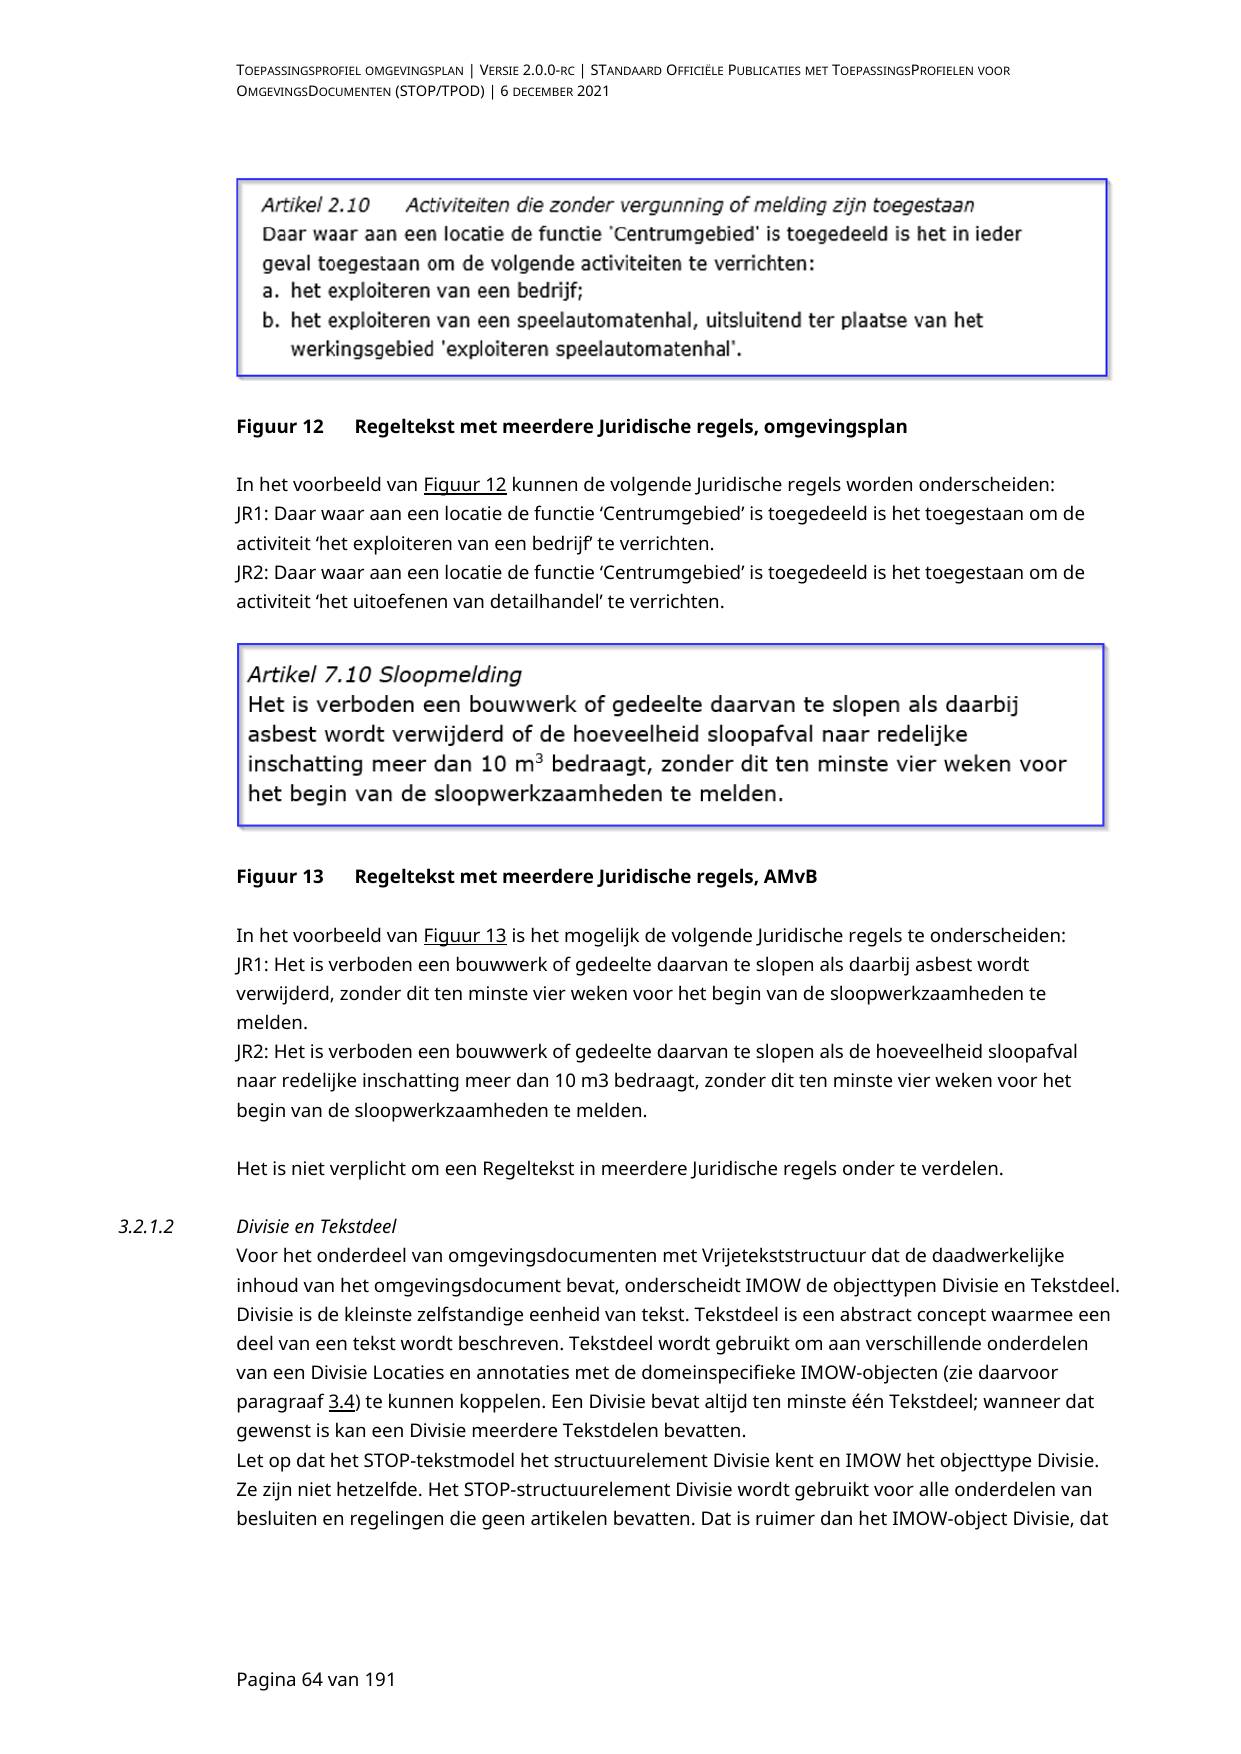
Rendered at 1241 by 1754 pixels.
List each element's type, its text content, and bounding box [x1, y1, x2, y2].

picture [236, 177, 1117, 381]
text Het is niet verplicht om een Regeltekst in meerdere Juridische regels onder te verdelen. [236, 1152, 1122, 1181]
text JR1: Daar waar aan een locatie de functie ‘Centrumgebied’ is toegedeeld is het toegestaan om de activiteit ‘het exploiteren van een bedrijf’ te verrichten. [236, 497, 1122, 556]
picture [236, 643, 1114, 832]
text Regeltekst met meerdere Juridische regels, AMvB [236, 860, 1122, 889]
text JR2: Daar waar aan een locatie de functie ‘Centrumgebied’ is toegedeeld is het toegestaan om de activiteit ‘het uitoefenen van detailhandel’ te verrichten. [236, 556, 1122, 614]
text Regeltekst met meerdere Juridische regels, omgevingsplan [236, 410, 1122, 439]
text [236, 1444, 1122, 1531]
text JR1: Het is verboden een bouwwerk of gedeelte daarvan te slopen als daarbij asbest wordt verwijderd, zonder dit ten minste vier weken voor het begin van de sloopwerkzaamheden te melden. [236, 948, 1122, 1035]
subtitle Divisie en Tekstdeel [118, 1210, 1122, 1239]
text JR2: Het is verboden een bouwwerk of gedeelte daarvan te slopen als de hoeveelheid sloopafval naar redelijke inschatting meer dan 10 m3 bedraagt, zonder dit ten minste vier weken voor het begin van de sloopwerkzaamheden te melden. [236, 1035, 1122, 1123]
text Voor het onderdeel van omgevingsdocumenten met Vrijetekststructuur dat de daadwerkelijke inhoud van het omgevingsdocument bevat, onderscheidt IMOW de objecttypen Divisie en Tekstdeel. Divisie is de kleinste zelfstandige eenheid van tekst. Tekstdeel is een abstract concept waarmee een deel van een tekst wordt beschreven. Tekstdeel wordt gebruikt om aan verschillende onderdelen van een Divisie Locaties en annotaties met de domeinspecifieke IMOW-objecten (zie daarvoor paragraaf 6.4) te kunnen koppelen. Een Divisie bevat altijd ten minste één Tekstdeel; wanneer dat gewenst is kan een Divisie meerdere Tekstdelen bevatten. [236, 1239, 1122, 1444]
text In het voorbeeld van Figuur 13 is het mogelijk de volgende Juridische regels te onderscheiden: [236, 919, 1122, 948]
text In het voorbeeld van Figuur 12 kunnen de volgende Juridische regels worden onderscheiden: [236, 468, 1122, 497]
